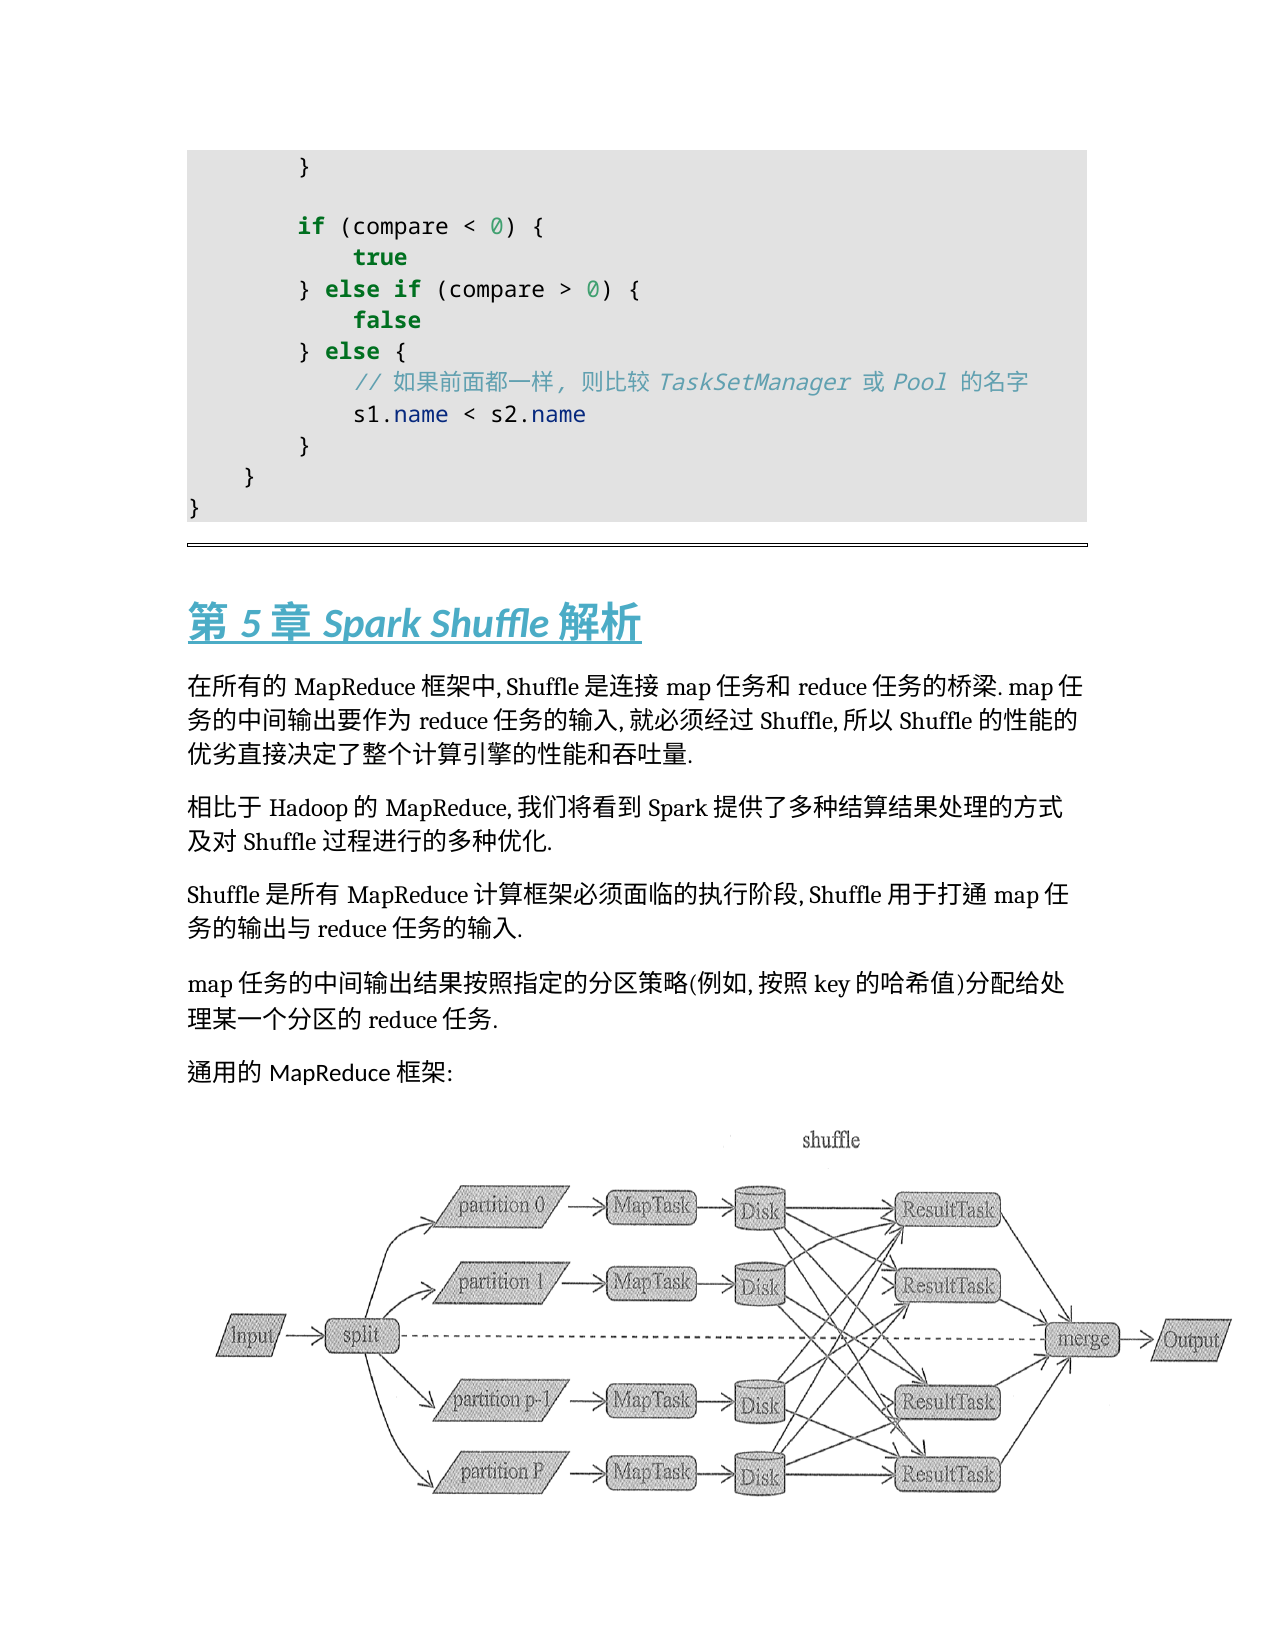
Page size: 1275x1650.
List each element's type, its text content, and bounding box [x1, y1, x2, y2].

picture [187, 1107, 1262, 1500]
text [187, 150, 1087, 522]
subtitle 第 5 章 Spark Shuffle 解析 [187, 593, 1087, 650]
text Shuffle 是所有 MapReduce 计算框架必须面临的执行阶段, Shuffle 用于打通 map 任务的输出与reduce 任务的输入. [187, 876, 1087, 944]
text map 任务的中间输出结果按照指定的分区策略(例如, 按照 key 的哈希值)分配给处理某一个分区的 reduce 任务. [187, 963, 1087, 1036]
text 相比于 Hadoop 的 MapReduce, 我们将看到 Spark 提供了多种结算结果处理的方式及对 Shuffle 过程进行的多种优化. [187, 789, 1087, 857]
text 在所有的 MapReduce 框架中, Shuffle 是连接 map 任务和 reduce 任务的桥梁. map 任务的中间输出要作为 reduce 任务的输入, 就必须经过 Shuffle, 所以 Shuffle 的性能的优劣直接决定了整个计算引擎的性能和吞吐量. [187, 668, 1087, 771]
text 通用的 MapReduce 框架: [187, 1054, 1087, 1088]
